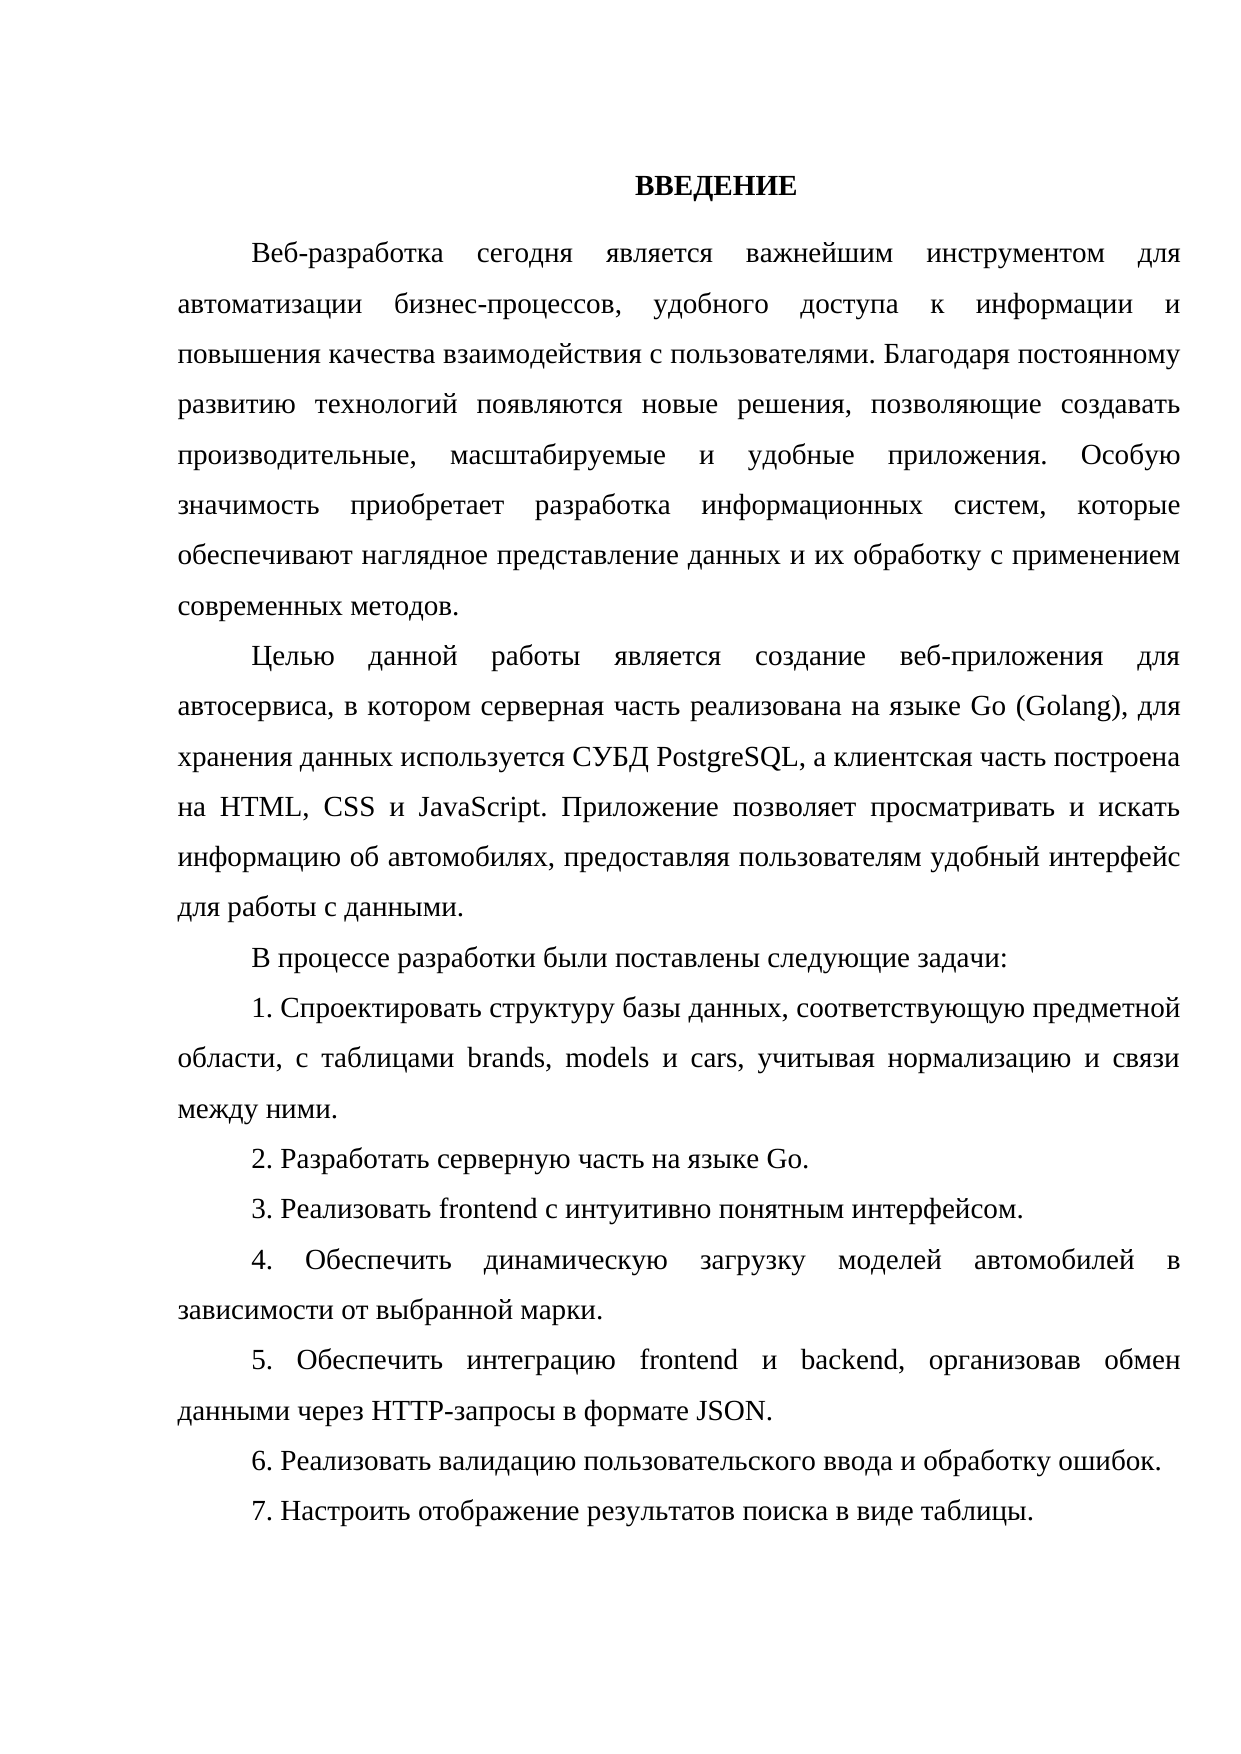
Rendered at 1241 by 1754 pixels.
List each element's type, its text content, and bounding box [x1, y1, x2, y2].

text Целью данной работы является создание веб-приложения для автосервиса, в котором серверная часть реализована на языке Go (Golang), для хранения данных используется СУБД PostgreSQL, а клиентская часть построена на HTML, CSS и JavaScript. Приложение позволяет просматривать и искать информацию об автомобилях, предоставляя пользователям удобный интерфейс для работы с данными. [177, 638, 1181, 923]
text 1. Спроектировать структуру базы данных, соответствующую предметной области, с таблицами brands, models и cars, учитывая нормализацию и связи между ними. [177, 990, 1181, 1124]
text 5. Обеспечить интеграцию frontend и backend, организовав обмен данными через HTTP-запросы в формате JSON. [177, 1342, 1181, 1426]
text В процессе разработки были поставлены следующие задачи: [177, 940, 1181, 973]
text 6. Реализовать валидацию пользовательского ввода и обработку ошибок. [177, 1443, 1181, 1477]
text Веб-разработка сегодня является важнейшим инструментом для автоматизации бизнес-процессов, удобного доступа к информации и повышения качества взаимодействия с пользователями. Благодаря постоянному развитию технологий появляются новые решения, позволяющие создавать производительные, масштабируемые и удобные приложения. Особую значимость приобретает разработка информационных систем, которые обеспечивают наглядное представление данных и их обработку с применением современных методов. [177, 236, 1181, 621]
text 3. Реализовать frontend с интуитивно понятным интерфейсом. [177, 1191, 1181, 1225]
text 4. Обеспечить динамическую загрузку моделей автомобилей в зависимости от выбранной марки. [177, 1242, 1181, 1326]
text 2. Разработать серверную часть на языке Go. [177, 1141, 1181, 1175]
text 7. Настроить отображение результатов поиска в виде таблицы. [177, 1493, 1181, 1527]
text ВВЕДЕНИЕ [177, 168, 1181, 202]
